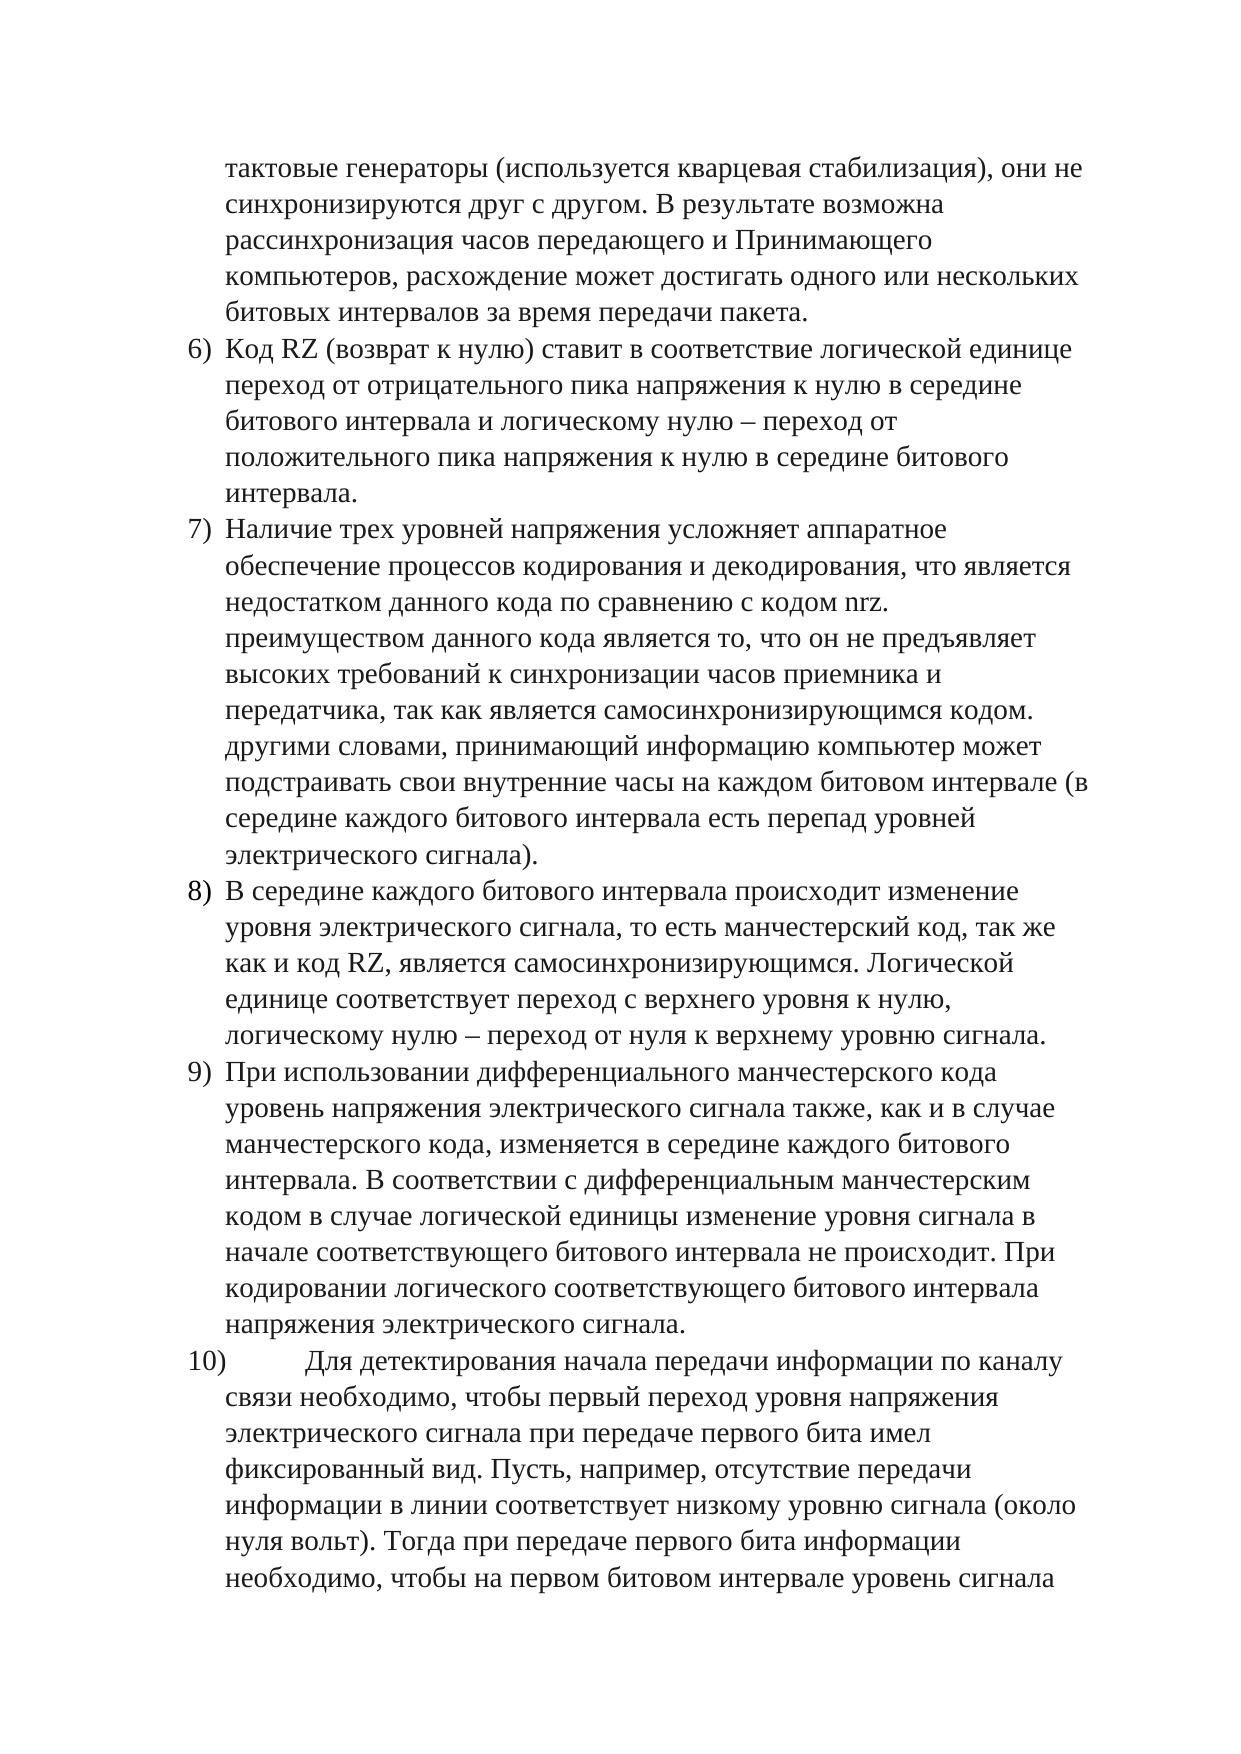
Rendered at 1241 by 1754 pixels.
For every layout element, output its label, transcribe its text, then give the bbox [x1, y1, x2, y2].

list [187, 150, 1090, 328]
list В середине каждого битового интервала происходит изменение уровня электрического сигнала, то есть манчестерский код, так же как и код RZ, является самосинхронизирующимся. Логической единице соответствует переход с верхнего уровня к нулю, логическому нулю – переход от нуля к верхнему уровню сигнала. [187, 873, 1090, 1051]
list Наличие трех уровней напряжения усложняет аппаратное обеспечение процессов кодирования и декодирования, что является недостатком данного кода по сравнению с кодом nrz. преимуществом данного кода является то, что он не предъявляет высоких требований к синхронизации часов приемника и передатчика, так как является самосинхронизирующимся кодом. другими словами, принимающий информацию компьютер может подстраивать свои внутренние часы на каждом битовом интервале (в середине каждого битового интервала есть перепад уровней электрического сигнала). [187, 511, 1090, 870]
list При использовании дифференциального манчестерского кода уровень напряжения электрического сигнала также, как и в случае манчестерского кода, изменяется в середине каждого битового интервала. В соответствии с дифференциальным манчестерским кодом в случае логической единицы изменение уровня сигнала в начале соответствующего битового интервала не происходит. При кодировании логического соответствующего битового интервала напряжения электрического сигнала. [187, 1054, 1090, 1340]
list Код RZ (возврат к нулю) ставит в соответствие логической единице переход от отрицательного пика напряжения к нулю в середине битового интервала и логическому нулю – переход от положительного пика напряжения к нулю в середине битового интервала. [187, 331, 1090, 509]
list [187, 1343, 1090, 1593]
